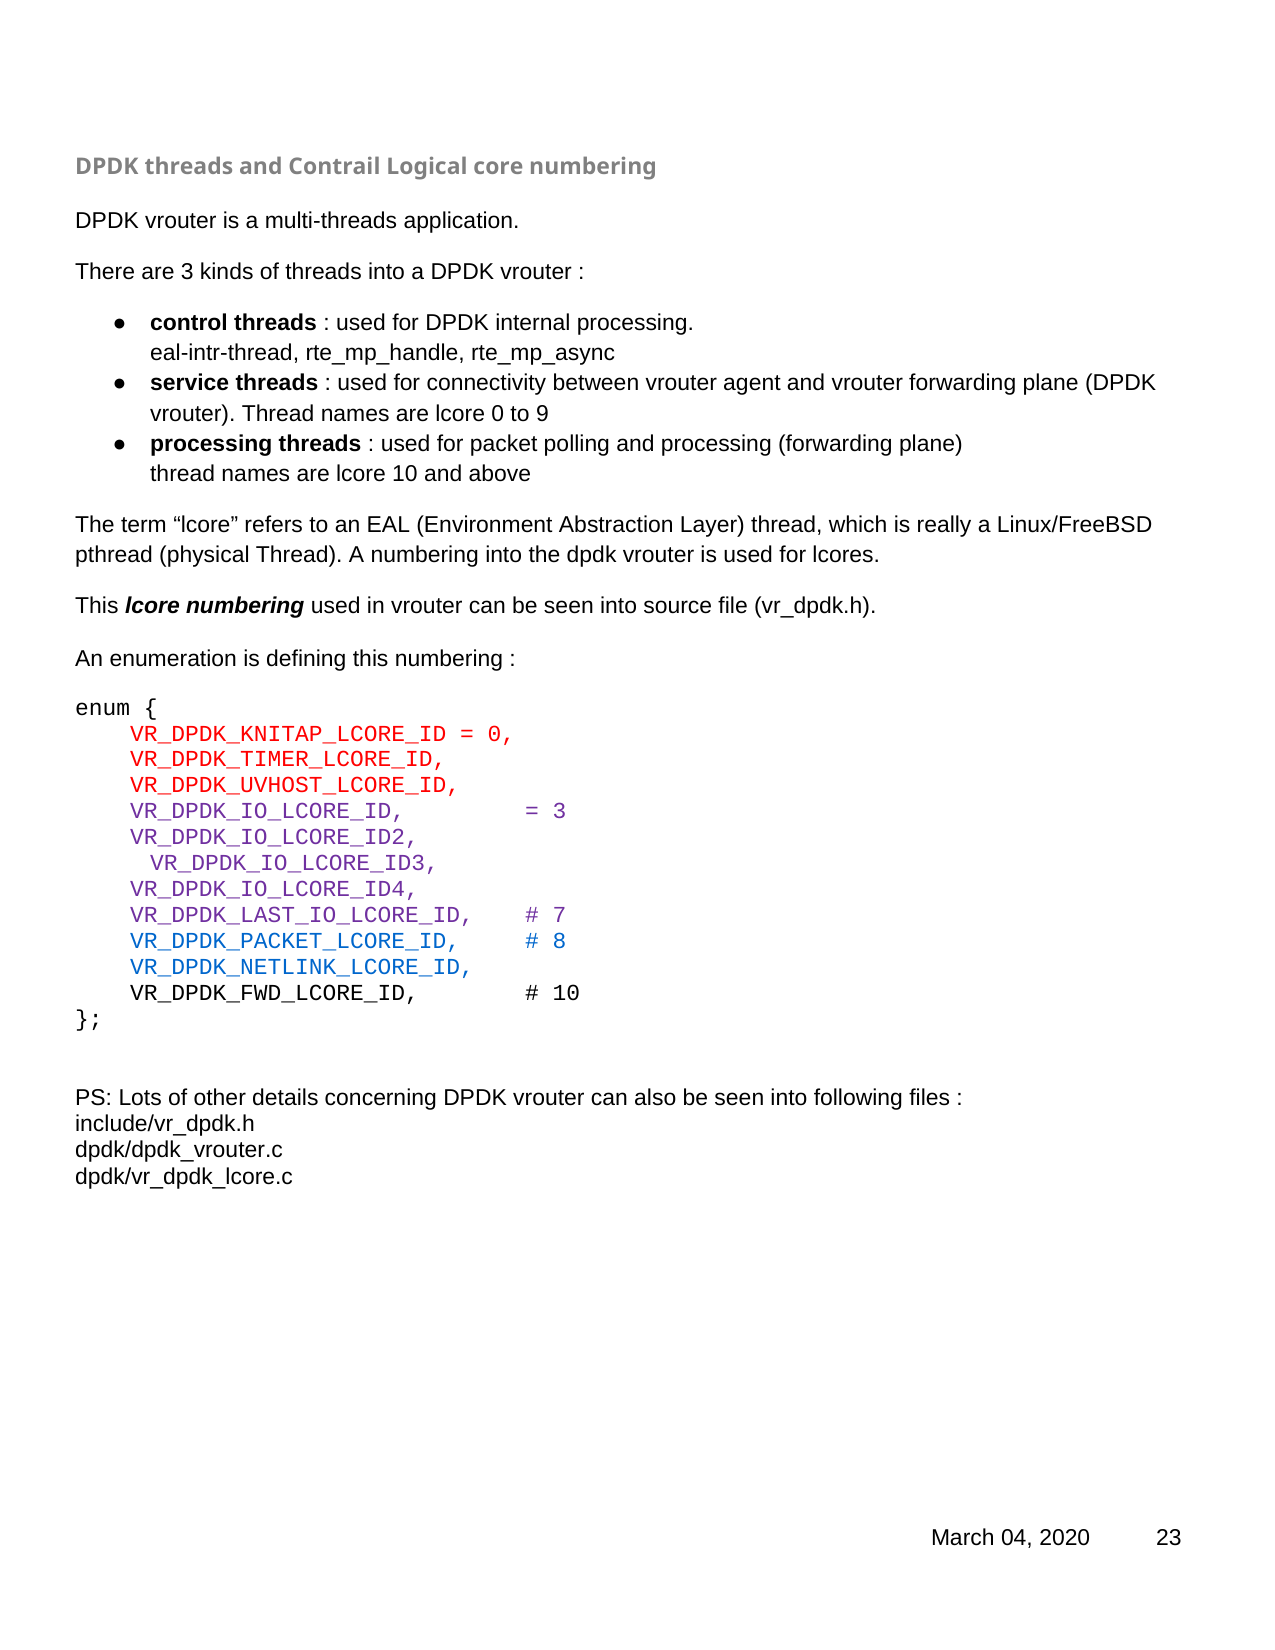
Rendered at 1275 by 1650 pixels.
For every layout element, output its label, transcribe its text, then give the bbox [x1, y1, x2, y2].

list service threads : used for connectivity between vrouter agent and vrouter forwarding plane (DPDK vrouter). Thread names are lcore 0 to 9 [112, 369, 1181, 426]
list processing threads : used for packet polling and processing (forwarding plane) thread names are lcore 10 and above [112, 430, 1181, 486]
text VR_DPDK_UVHOST_LCORE_ID, [75, 774, 1181, 800]
text include/vr_dpdk.h [75, 1110, 1181, 1136]
text VR_DPDK_NETLINK_LCORE_ID, [75, 955, 1181, 981]
text VR_DPDK_TIMER_LCORE_ID, [75, 748, 1181, 774]
list control threads : used for DPDK internal processing. eal-intr-thread, rte_mp_handle, rte_mp_async [112, 309, 1181, 365]
text VR_DPDK_KNITAP_LCORE_ID = 0, [75, 722, 1181, 748]
text There are 3 kinds of threads into a DPDK vrouter : [75, 258, 1181, 284]
text PS: Lots of other details concerning DPDK vrouter can also be seen into following files : [75, 1084, 1181, 1110]
text VR_DPDK_IO_LCORE_ID, = 3 [75, 800, 1181, 826]
text This lcore numbering used in vrouter can be seen into source file (vr_dpdk.h). [75, 592, 1181, 618]
text VR_DPDK_IO_LCORE_ID3, [75, 852, 1181, 877]
text VR_DPDK_IO_LCORE_ID4, [75, 877, 1181, 903]
text An enumeration is defining this numbering : [75, 645, 1181, 671]
text VR_DPDK_LAST_IO_LCORE_ID, # 7 [75, 903, 1181, 929]
text dpdk/dpdk_vrouter.c [75, 1136, 1181, 1163]
text }; [75, 1007, 1181, 1033]
text VR_DPDK_FWD_LCORE_ID, # 10 [75, 981, 1181, 1007]
text VR_DPDK_IO_LCORE_ID2, [75, 826, 1181, 852]
text dpdk/vr_dpdk_lcore.c [75, 1163, 1181, 1189]
text The term “lcore” refers to an EAL (Environment Abstraction Layer) thread, which is really a Linux/FreeBSD pthread (physical Thread). A numbering into the dpdk vrouter is used for lcores. [75, 511, 1181, 567]
text VR_DPDK_PACKET_LCORE_ID, # 8 [75, 929, 1181, 955]
subtitle DPDK threads and Contrail Logical core numbering [75, 150, 1181, 181]
text DPDK vrouter is a multi-threads application. [75, 207, 1181, 233]
text enum { [75, 696, 1181, 722]
